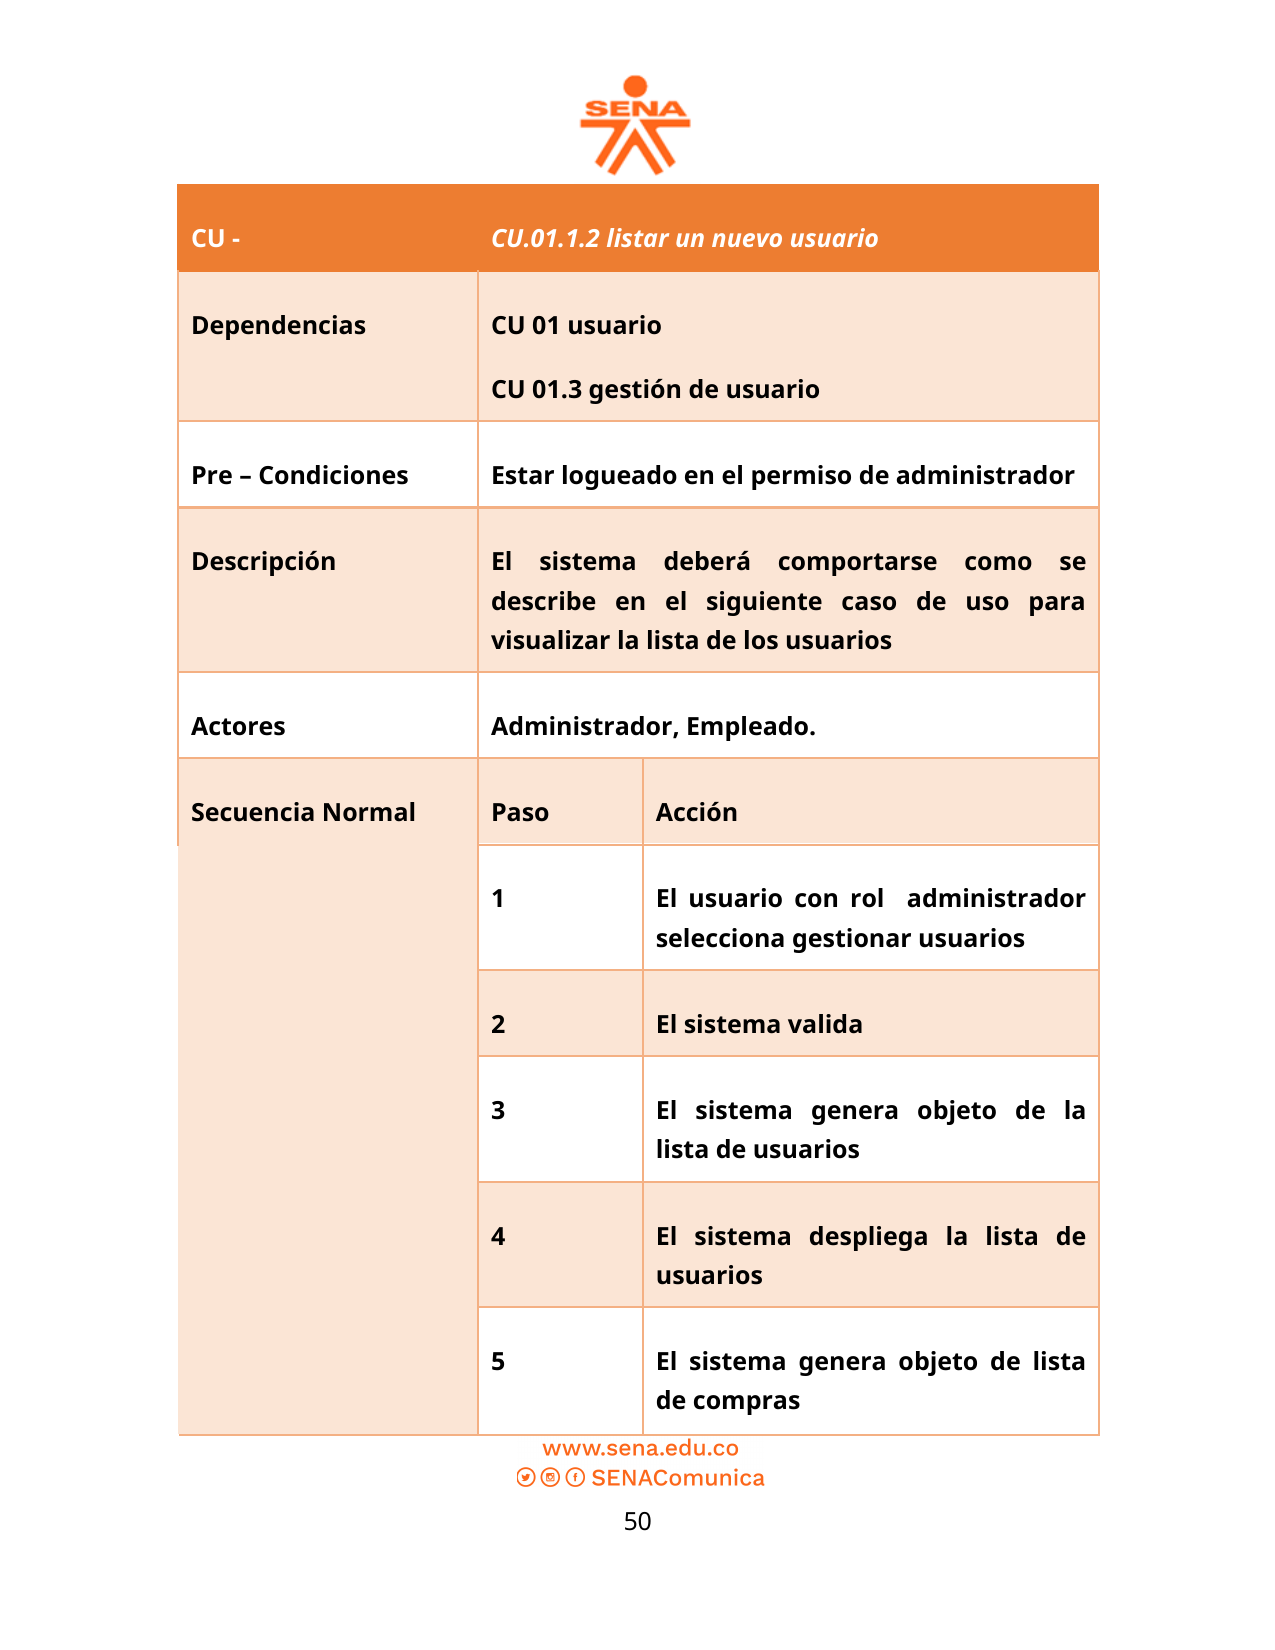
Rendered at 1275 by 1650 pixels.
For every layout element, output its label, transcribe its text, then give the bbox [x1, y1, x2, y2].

table_cell Secuencia Normal [178, 759, 477, 1434]
table_cell 2 [479, 971, 642, 1055]
table_cell Descripción [179, 509, 477, 671]
table_cell Estar logueado en el permiso de administrador [479, 422, 1098, 506]
table_cell Pre – Condiciones [179, 422, 477, 506]
picture [573, 73, 702, 184]
table_cell 5 [479, 1308, 642, 1434]
table_cell El sistema despliega la lista de usuarios [644, 1183, 1098, 1306]
table_cell El sistema deberá comportarse como se describe en el siguiente caso de uso para visualizar la lista de los usuarios [479, 509, 1098, 671]
table_cell Acción [644, 759, 1098, 843]
table_cell 1 [479, 846, 642, 969]
table_cell CU 01 usuario CU 01.3 gestión de usuario [479, 272, 1098, 420]
table_cell El usuario con rol administrador selecciona gestionar usuarios [644, 846, 1098, 969]
table_cell Paso [479, 759, 642, 843]
table_cell Administrador, Empleado. [479, 673, 1098, 757]
table_header CU.01.1.2 listar un nuevo usuario [478, 186, 1099, 270]
table_cell 3 [479, 1057, 642, 1181]
table_cell El sistema valida [644, 971, 1098, 1055]
table_cell Dependencias [179, 272, 477, 420]
picture [517, 1436, 765, 1487]
table_cell 4 [479, 1183, 642, 1306]
table_cell El sistema genera objeto de la lista de usuarios [644, 1057, 1098, 1181]
table_header CU - [179, 186, 478, 270]
table_cell Actores [179, 673, 477, 757]
